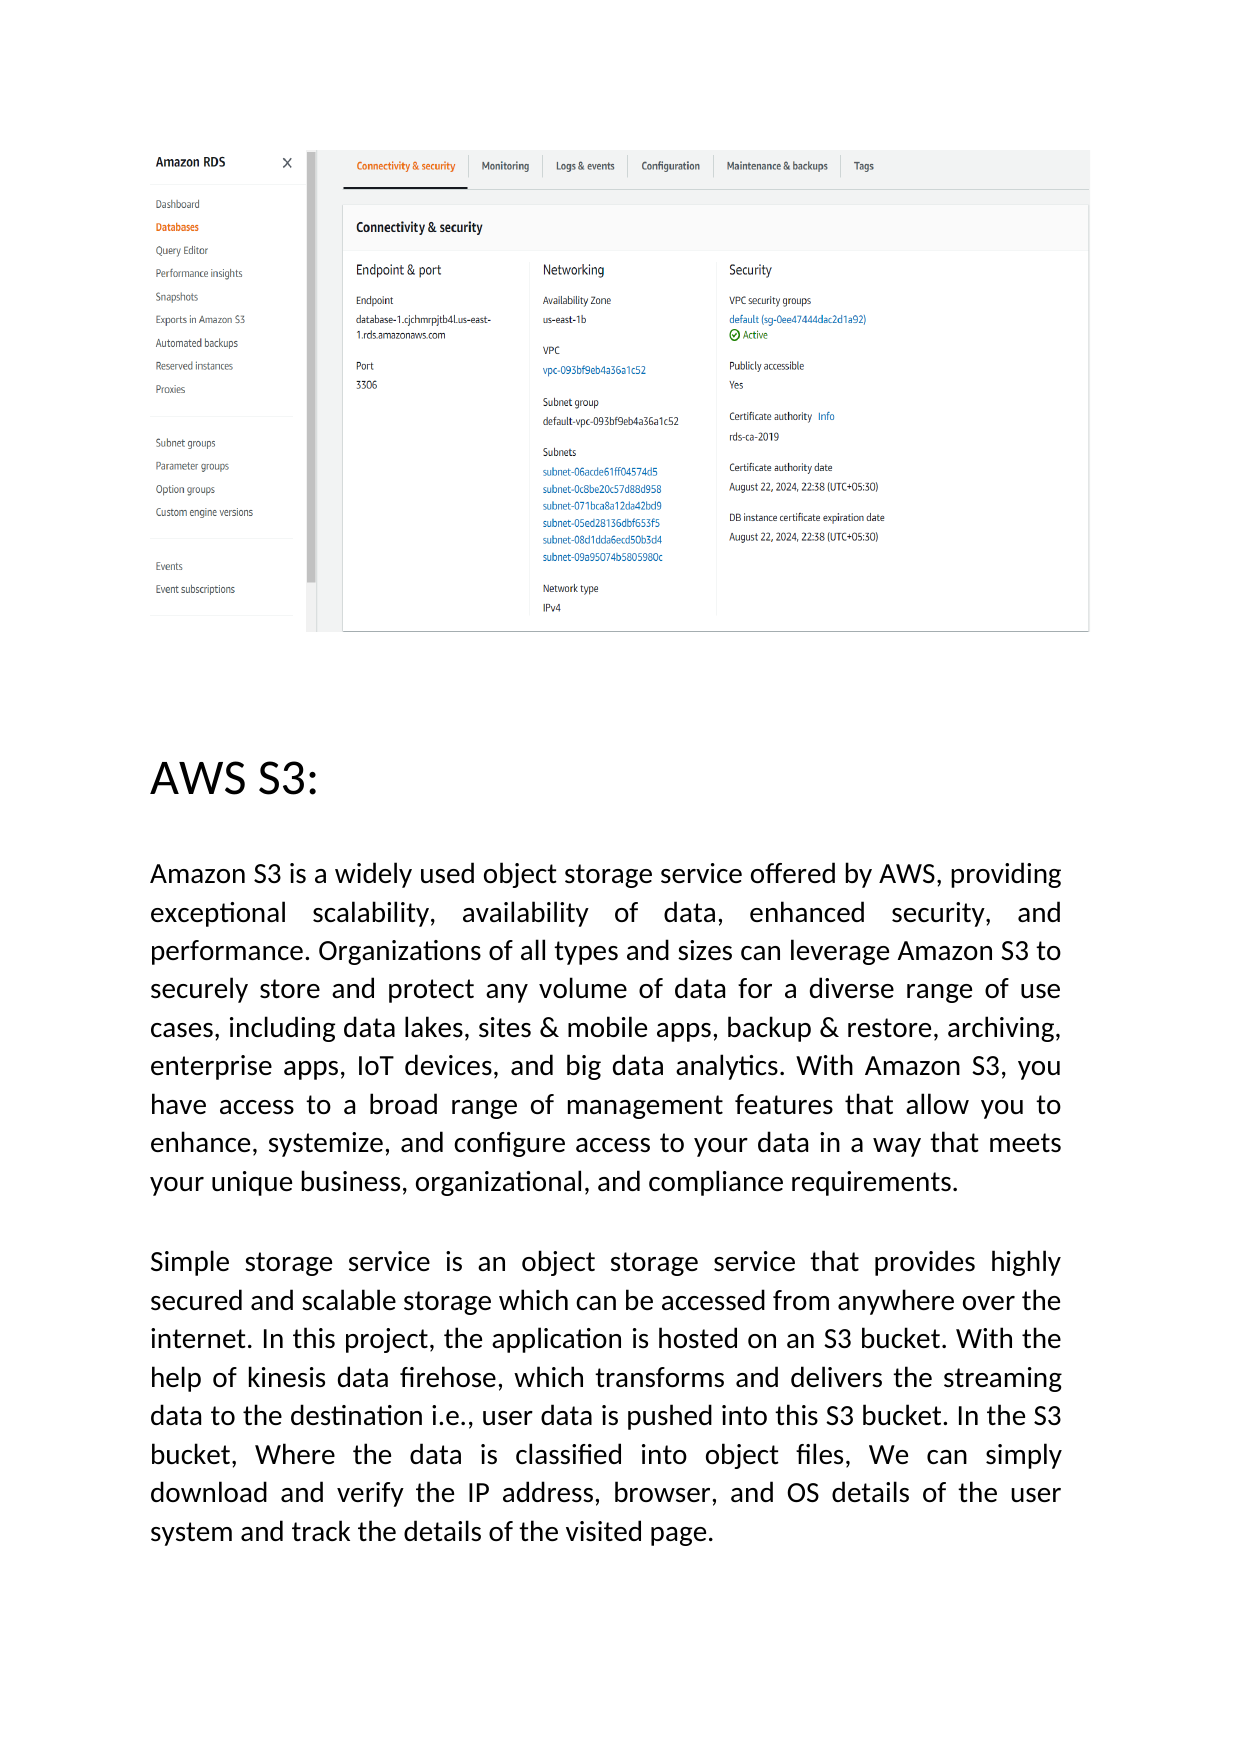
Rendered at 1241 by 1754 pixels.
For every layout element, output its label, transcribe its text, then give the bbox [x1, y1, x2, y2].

text AWS S3: [150, 746, 1063, 807]
picture [150, 150, 1091, 632]
text Amazon S3 is a widely used object storage service offered by AWS, providing exceptional scalability, availability of data, enhanced security, and performance. Organizations of all types and sizes can leverage Amazon S3 to securely store and protect any volume of data for a diverse range of use cases, including data lakes, sites & mobile apps, backup & restore, archiving, enterprise apps, IoT devices, and big data analytics. With Amazon S3, you have access to a broad range of management features that allow you to enhance, systemize, and configure access to your data in a way that meets your unique business, organizational, and compliance requirements. [150, 855, 1063, 1198]
text Simple storage service is an object storage service that provides highly secured and scalable storage which can be accessed from anywhere over the internet. In this project, the application is hosted on an S3 bucket. With the help of kinesis data firehose, which transforms and delivers the streaming data to the destination i.e., user data is pushed into this S3 bucket. In the S3 bucket, Where the data is classified into object files, We can simply download and verify the IP address, browser, and OS details of the user system and track the details of the visited page. [150, 1243, 1063, 1548]
